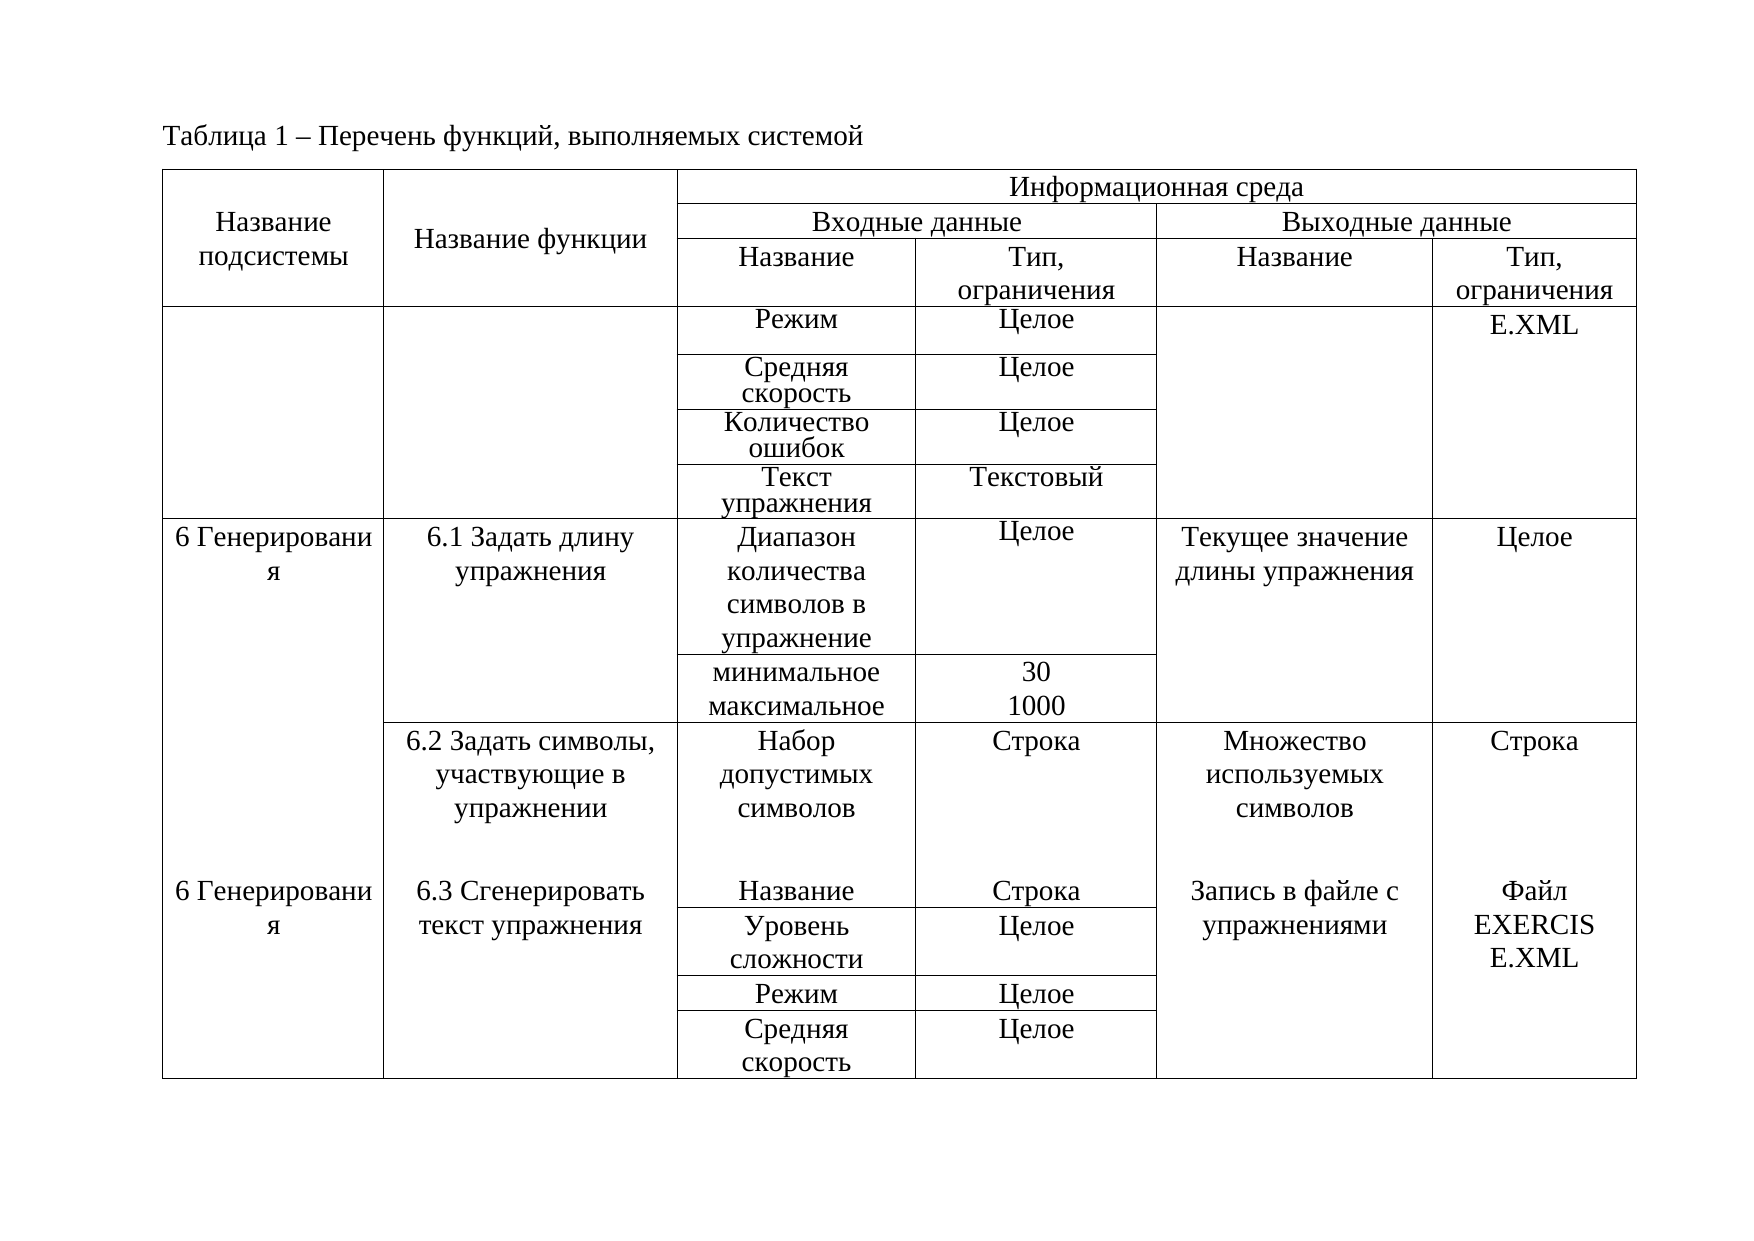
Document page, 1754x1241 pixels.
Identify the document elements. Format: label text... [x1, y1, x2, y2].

table_cell Файл EXERCISE.XML [1433, 874, 1636, 1078]
table_cell Выходные данные [1157, 204, 1636, 238]
table_cell Название [678, 239, 915, 306]
table_cell Текущее значение длины упражнения [1157, 519, 1432, 722]
table_cell Диапазон количества символов в упражнение [678, 519, 915, 653]
table_cell Название [1157, 239, 1432, 306]
table_cell Строка [916, 874, 1156, 907]
table_cell Количество ошибок [678, 410, 915, 463]
table_cell Целое [916, 307, 1156, 354]
table_cell Целое [916, 519, 1156, 653]
table_header Название подсистемы [163, 170, 383, 306]
table_cell Средняя скорость [678, 355, 915, 409]
table_cell Множество используемых символов [1157, 723, 1432, 873]
table_cell Целое [916, 976, 1156, 1010]
table_header Информационная среда [678, 170, 1636, 203]
table_cell Целое [916, 410, 1156, 463]
table_header Название функции [384, 170, 677, 306]
table_cell Текстовый [916, 465, 1156, 518]
table_cell Режим [678, 976, 915, 1010]
table_cell минимальное максимальное [678, 655, 915, 722]
table_cell 6.1 Задать длину упражнения [384, 519, 677, 722]
table_cell Тип, ограничения [1433, 239, 1636, 306]
table_cell Название [678, 874, 915, 907]
table_cell Входные данные [678, 204, 1156, 238]
table_cell Тип, ограничения [916, 239, 1156, 306]
table_cell Набор допустимых символов [678, 723, 915, 873]
table_cell 6.2 Задать символы, участвующие в упражнении [384, 723, 677, 873]
table_cell Средняя скорость [678, 1011, 915, 1078]
table_cell 6 Генерирования [163, 874, 383, 1078]
table_cell 30 1000 [916, 655, 1156, 722]
table_cell 6 Генерирования [163, 519, 383, 873]
table_cell Целое [916, 355, 1156, 409]
table_cell Строка [1433, 723, 1636, 873]
table_cell Режим [678, 307, 915, 354]
table_cell Уровень сложности [678, 908, 915, 975]
table_cell Текст упражнения [678, 465, 915, 518]
table_cell 6.3 Сгенерировать текст упражнения [384, 874, 677, 1078]
table_cell Целое [916, 908, 1156, 975]
table_cell Строка [916, 723, 1156, 873]
table_cell Запись в файле с упражнениями [1157, 874, 1432, 1078]
table_cell Целое [1433, 519, 1636, 722]
table_cell Целое [916, 1011, 1156, 1078]
